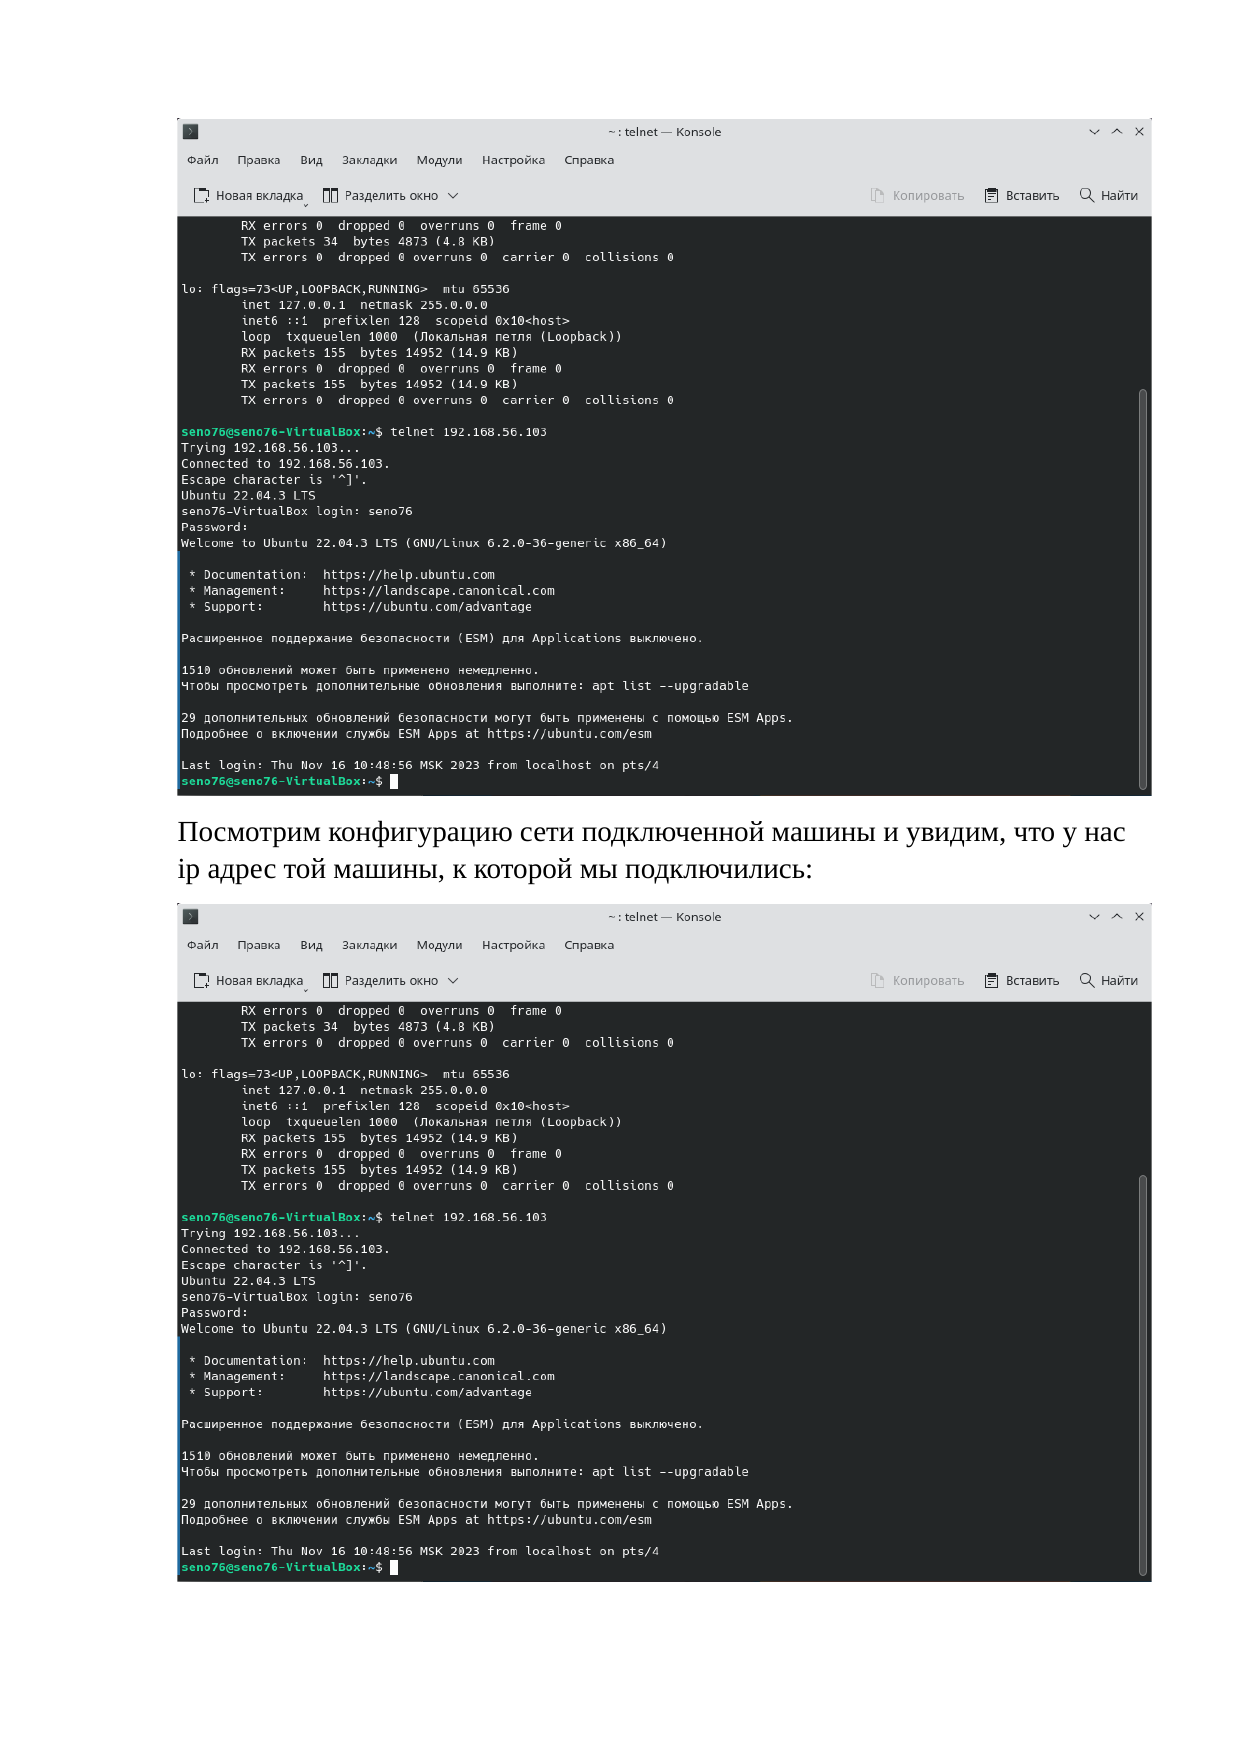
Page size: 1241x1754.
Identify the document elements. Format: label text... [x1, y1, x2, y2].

text Посмотрим конфигурацию сети подключенной машины и увидим, что у нас ip адрес той машины, к которой мы подключились: [177, 814, 1152, 884]
picture [177, 118, 1152, 796]
picture [177, 903, 1152, 1582]
